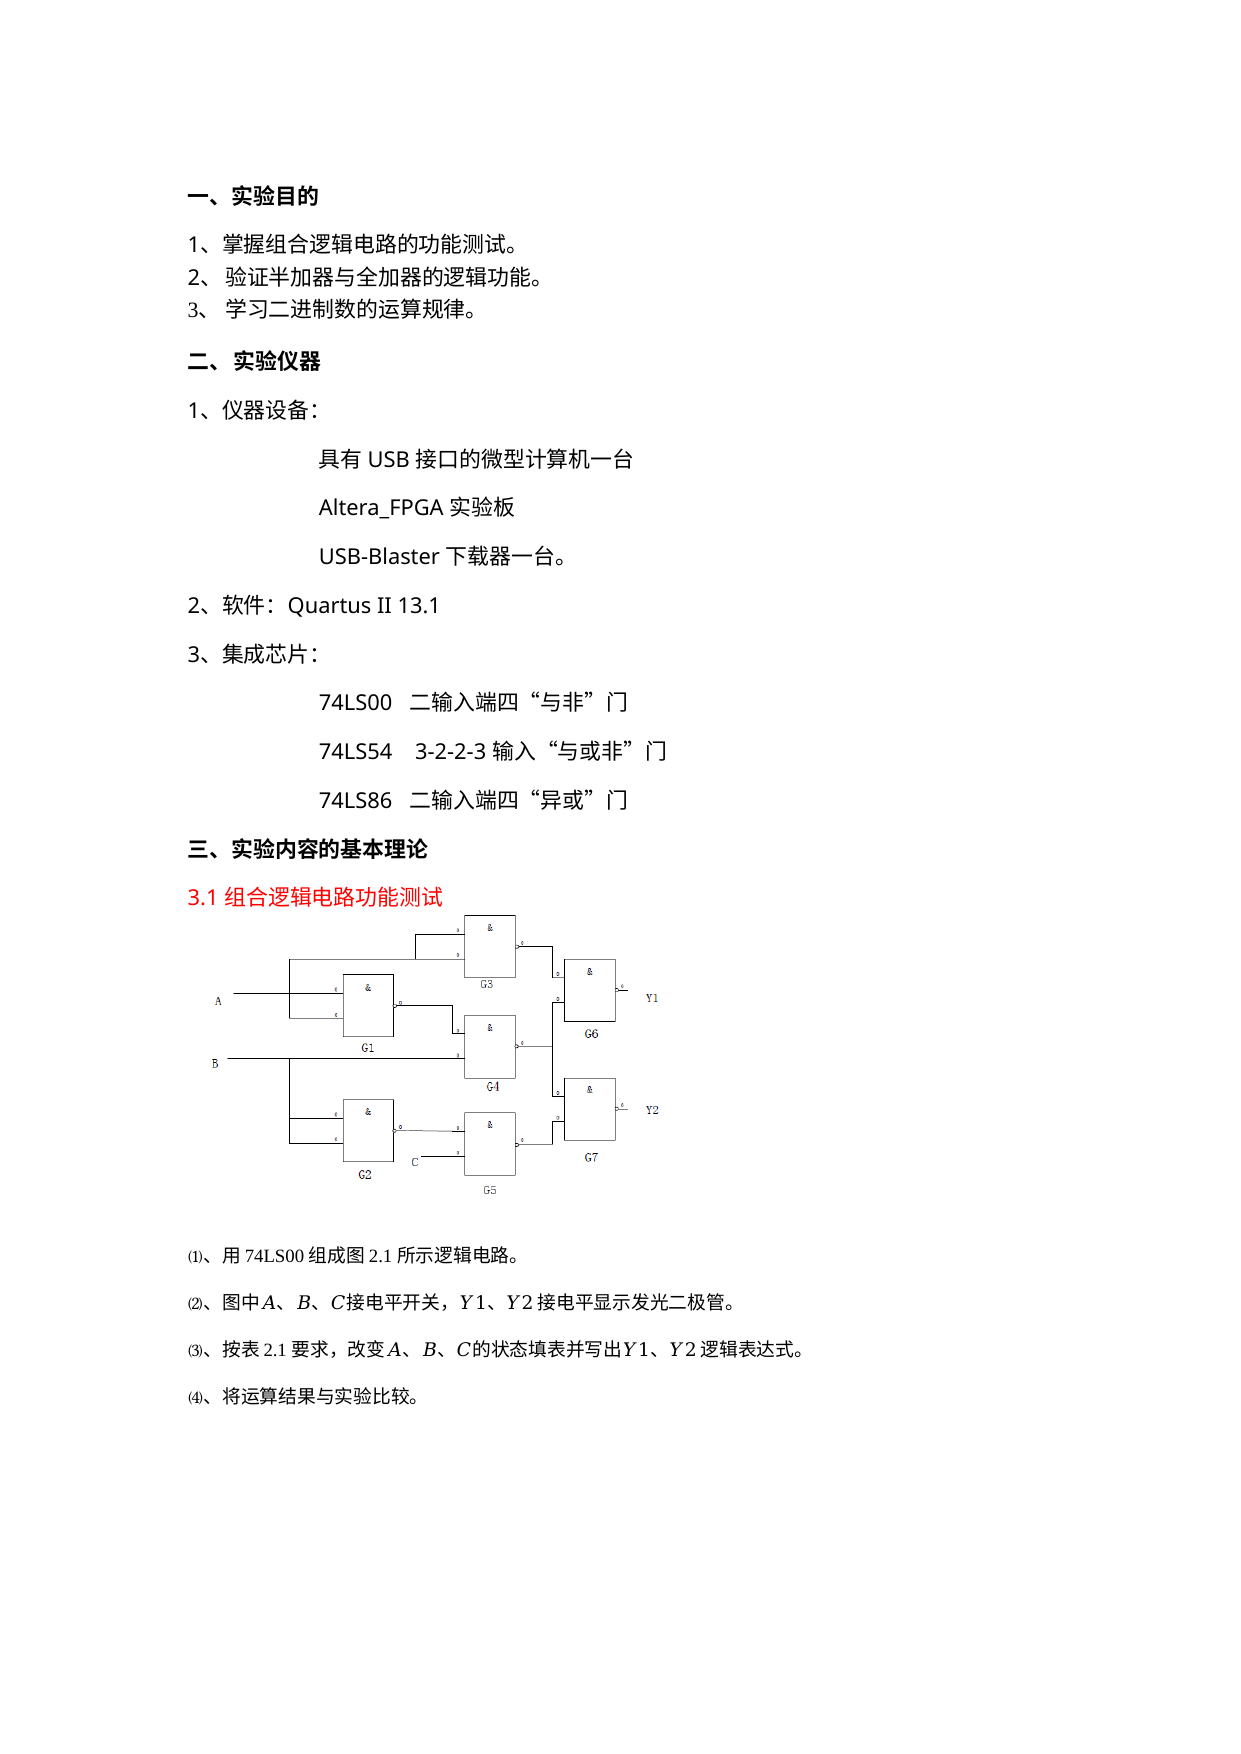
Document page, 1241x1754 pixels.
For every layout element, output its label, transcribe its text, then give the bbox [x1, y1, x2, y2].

picture [187, 912, 685, 1208]
list 学习二进制数的运算规律。 [187, 292, 1053, 324]
text 74LS54 3-2-2-3 输入“与或非”门 [187, 734, 1053, 766]
text 一、实验目的 [187, 178, 1053, 211]
text 2、软件：Quartus II 13.1 [187, 588, 1053, 620]
text ⑴、用74LS00 组成图2.1 所示逻辑电路。 [187, 1238, 1053, 1270]
list 实验仪器 [187, 344, 1053, 376]
text 具有 USB 接口的微型计算机一台 [187, 441, 1053, 474]
text Altera_FPGA 实验板 [187, 490, 1053, 523]
text USB-Blaster 下载器一台。 [187, 539, 1053, 571]
text ⑵、图中𝐴、𝐵、𝐶接电平开关，𝑌1、𝑌2接电平显示发光二极管。 [187, 1285, 1053, 1317]
text 3.1 组合逻辑电路功能测试 [187, 880, 1053, 913]
text 3、集成芯片： [187, 636, 1053, 669]
text 74LS00 二输入端四“与非”门 [187, 685, 1053, 718]
text 三、实验内容的基本理论 [187, 831, 1053, 864]
text 74LS86 二输入端四“异或”门 [187, 783, 1053, 815]
list 验证半加器与全加器的逻辑功能。 [187, 259, 1053, 292]
text 1、仪器设备： [187, 393, 1053, 425]
text ⑶、按表2.1 要求，改变𝐴、𝐵、𝐶的状态填表并写出𝑌1、𝑌2逻辑表达式。 [187, 1332, 1053, 1364]
text ⑷、将运算结果与实验比较。 [187, 1379, 1053, 1412]
text 1、掌握组合逻辑电路的功能测试。 [187, 227, 1053, 259]
